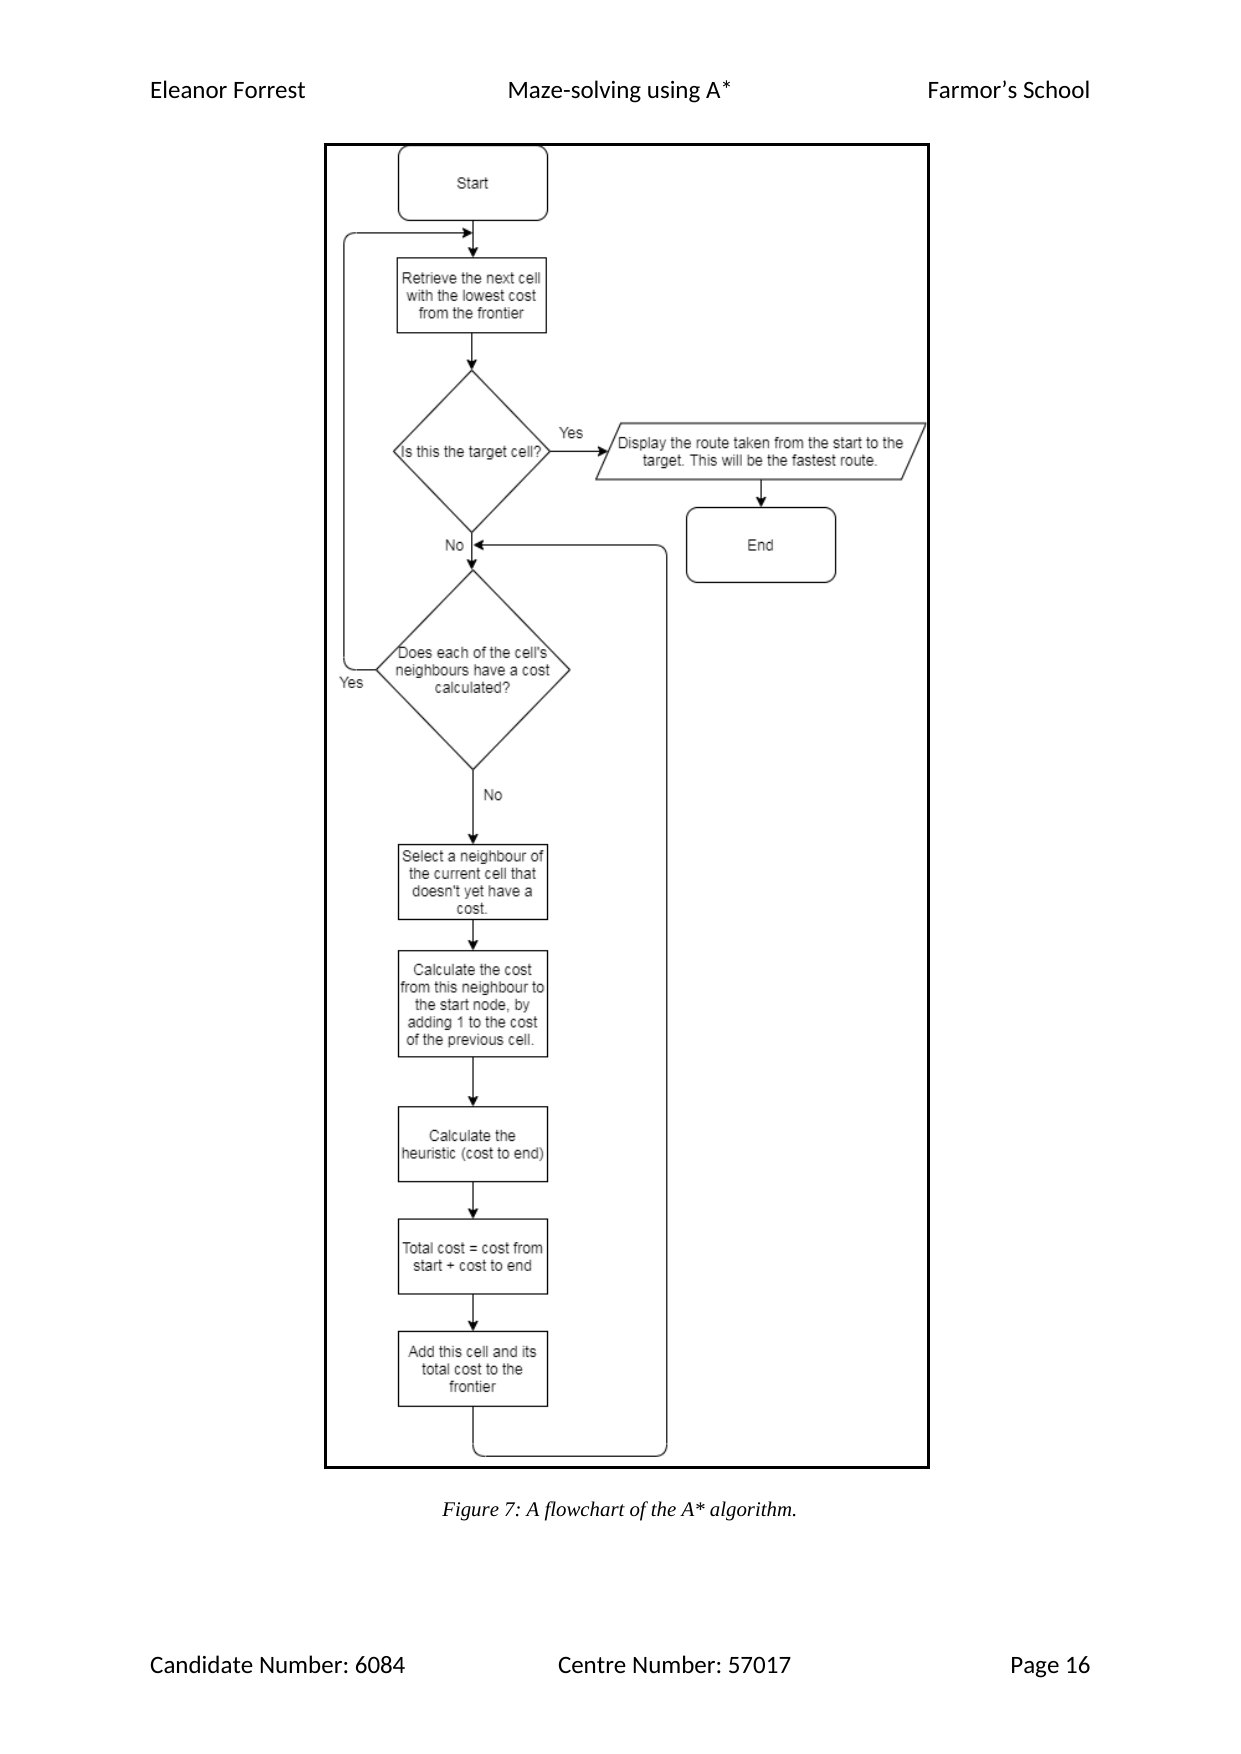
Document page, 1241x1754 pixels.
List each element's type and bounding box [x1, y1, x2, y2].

picture [327, 146, 927, 1466]
